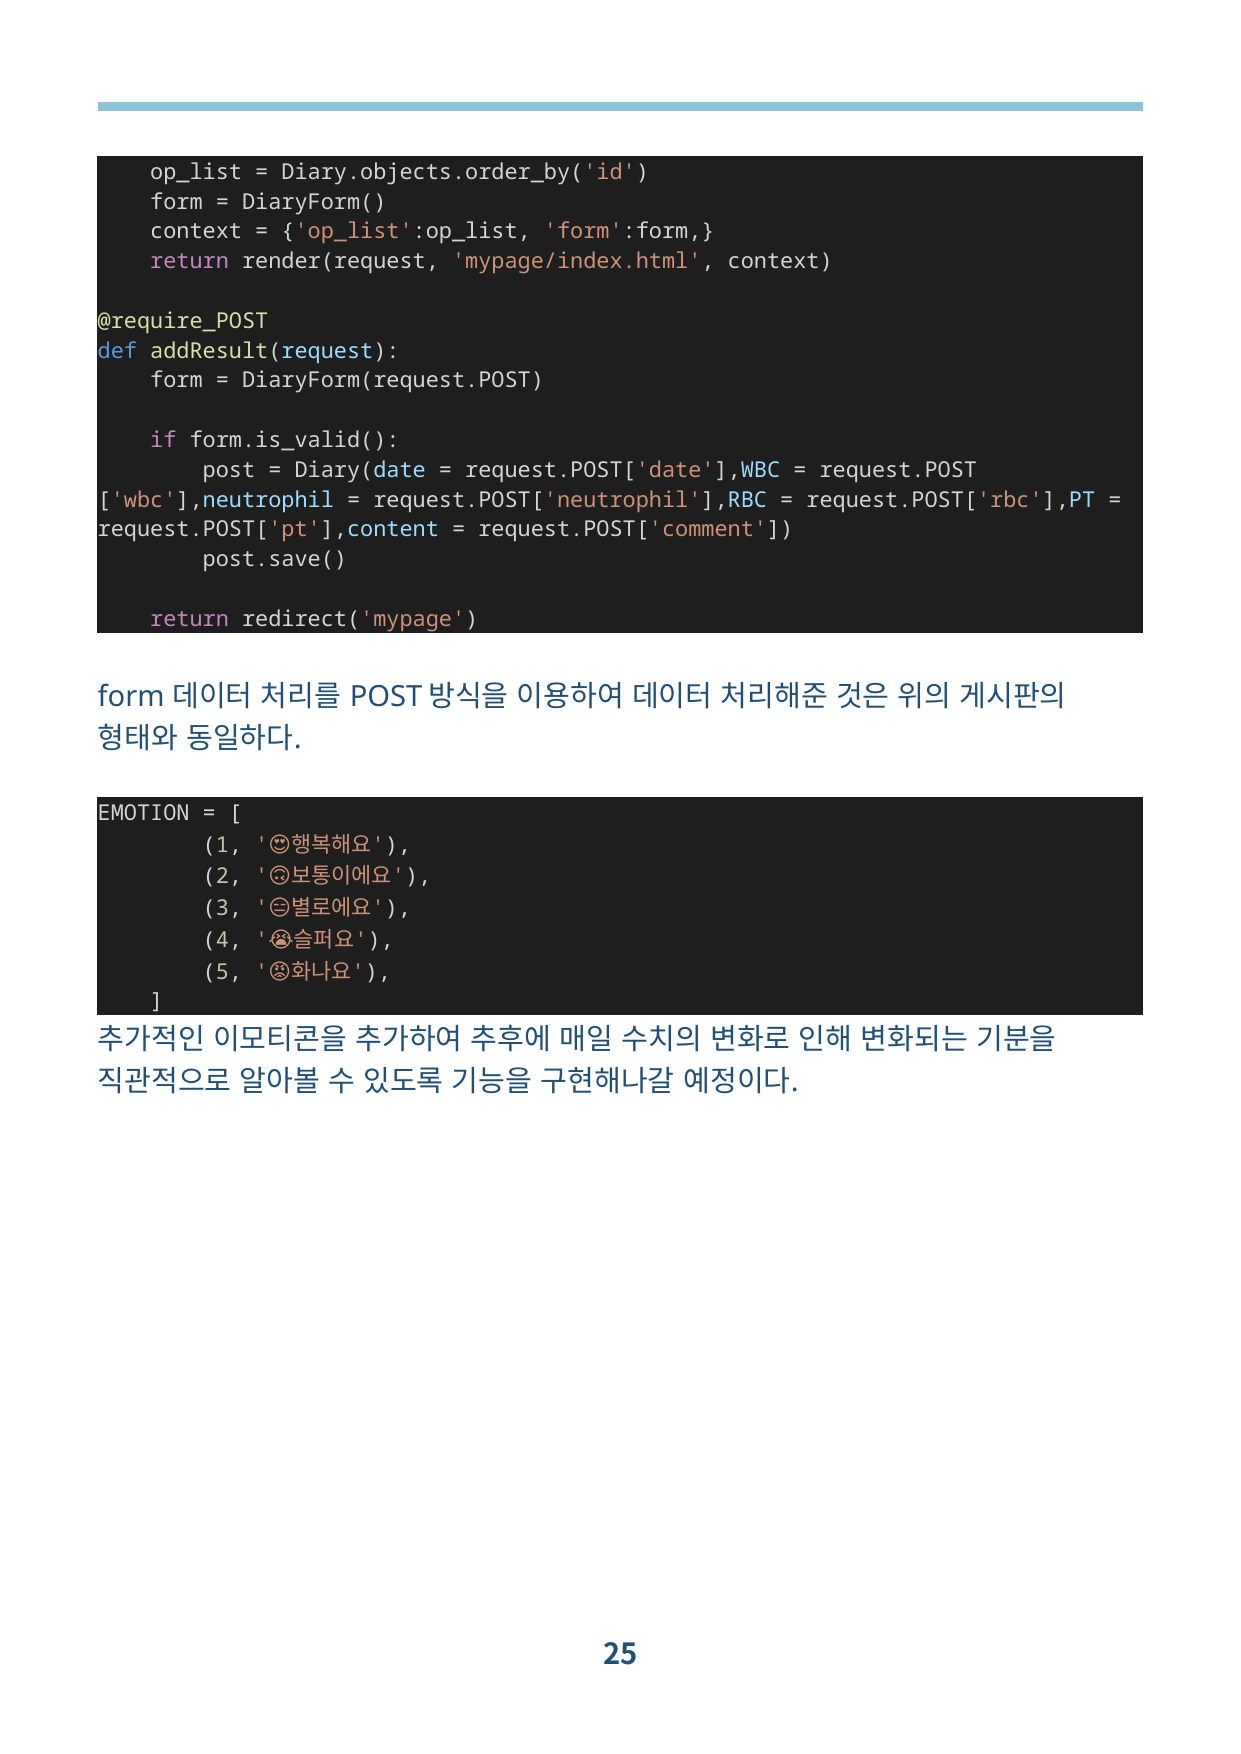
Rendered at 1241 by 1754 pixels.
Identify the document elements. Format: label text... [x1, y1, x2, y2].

text form = DiaryForm(request.POST) [97, 364, 1143, 394]
text (5, '😡화나요'), [97, 954, 1143, 985]
text 추가적인 이모티콘을 추가하여 추후에 매일 수치의 변화로 인해 변화되는 기분을 직관적으로 알아볼 수 있도록 기능을 구현해나갈 예정이다. [97, 1015, 1143, 1100]
text ] [97, 985, 1143, 1015]
text context = {'op_list':op_list, 'form':form,} [97, 216, 1143, 245]
text return redirect('mypage') [97, 603, 1143, 633]
text return render(request, 'mypage/index.html', context) [97, 245, 1143, 275]
text op_list = Diary.objects.order_by('id') [97, 156, 1143, 186]
text if form.is_valid(): [97, 424, 1143, 454]
text form = DiaryForm() [97, 186, 1143, 216]
text (4, '😭슬퍼요'), [97, 922, 1143, 954]
text form 데이터 처리를 POST방식을 이용하여 데이터 처리해준 것은 위의 게시판의 형태와 동일하다. [97, 672, 1143, 757]
text def addResult(request): [97, 335, 1143, 364]
text (3, '😑별로에요'), [97, 890, 1143, 922]
text post.save() [97, 543, 1143, 573]
text EMOTION = [ [97, 797, 1143, 827]
text (2, '🙃보통이에요'), [97, 858, 1143, 890]
text post = Diary(date = request.POST['date'],WBC = request.POST['wbc'],neutrophil = request.POST['neutrophil'],RBC = request.POST['rbc'],PT = request.POST['pt'],content = request.POST['comment']) [97, 454, 1143, 543]
text (1, '😍행복해요'), [97, 827, 1143, 858]
text @require_POST [97, 305, 1143, 335]
